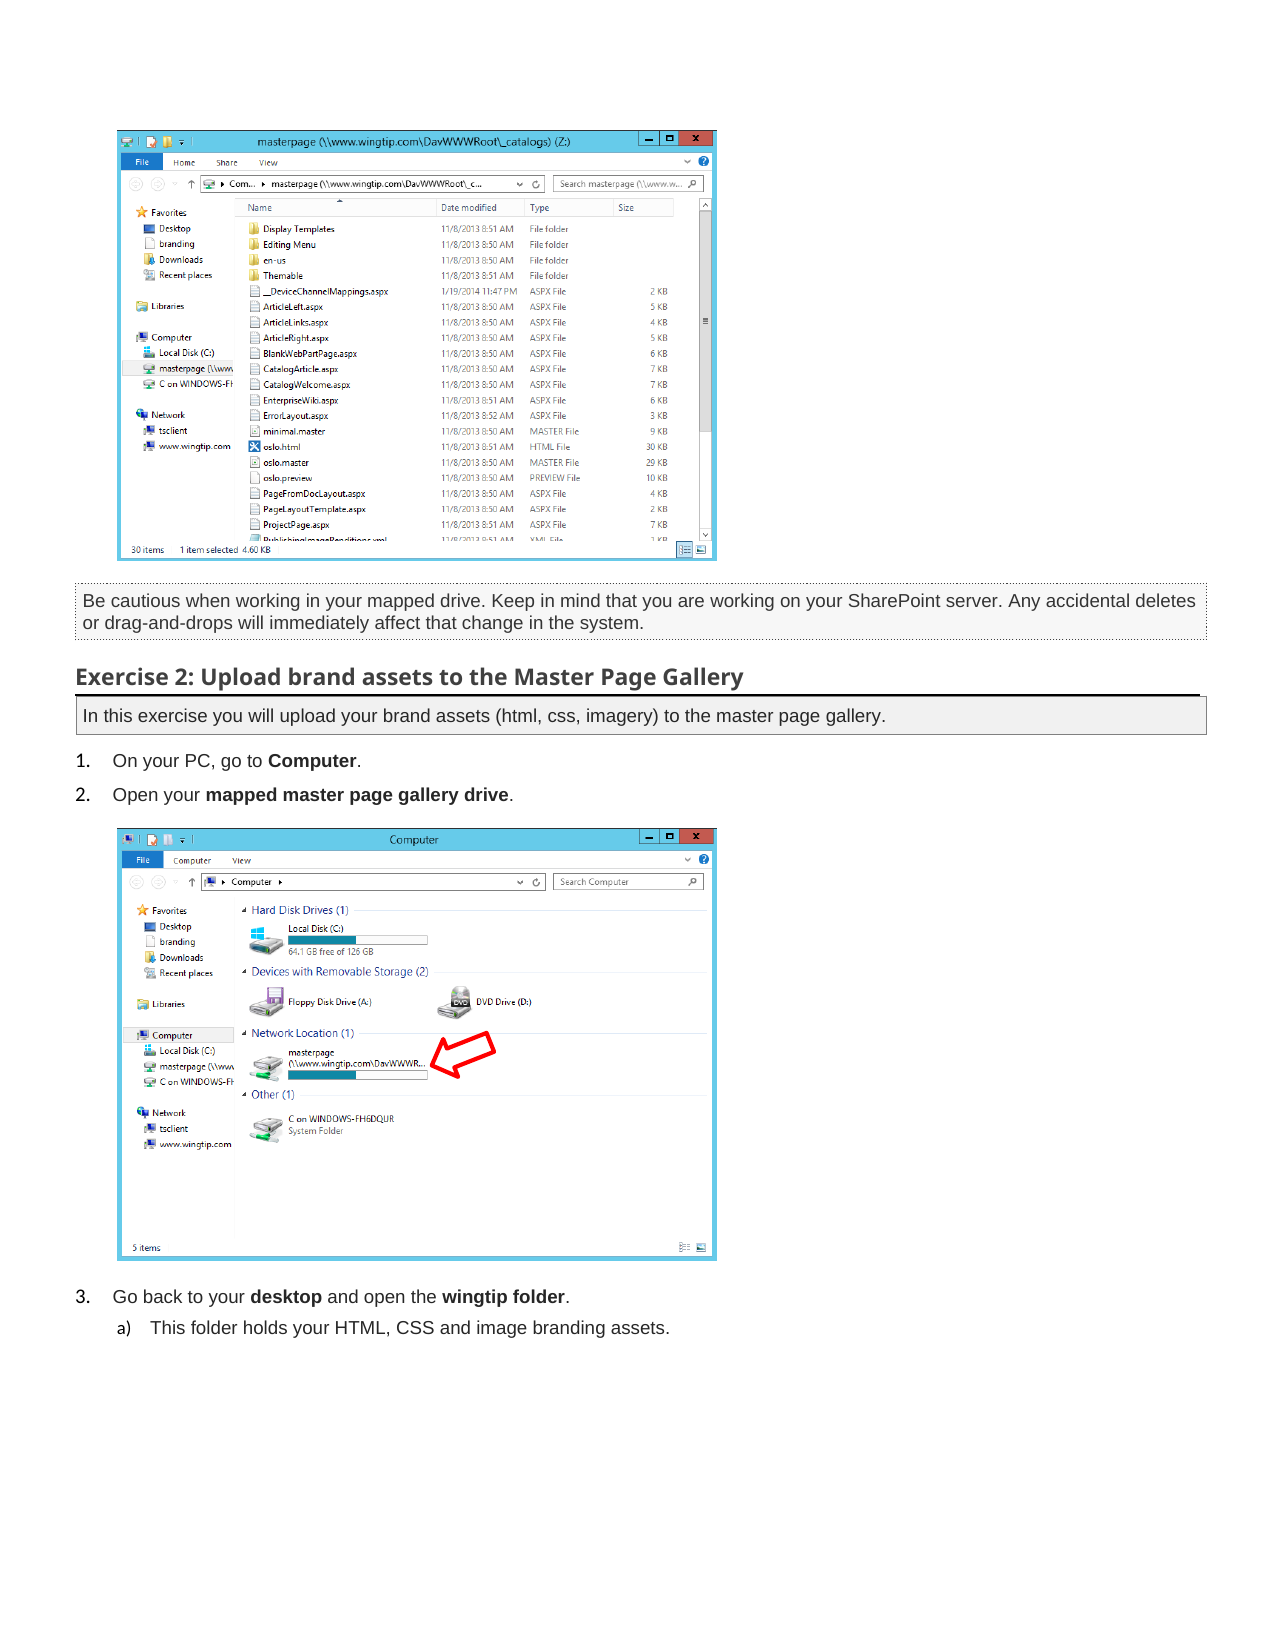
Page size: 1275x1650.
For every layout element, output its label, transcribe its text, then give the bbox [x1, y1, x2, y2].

list Go back to your desktop and open the wingtip folder. [75, 1283, 1200, 1308]
list This folder holds your HTML, CSS and image branding assets. [117, 1317, 1200, 1339]
list On your PC, go to Computer. [75, 747, 1200, 773]
text In this exercise you will upload your brand assets (html, css, imagery) to the master page gallery. [77, 697, 1206, 734]
subtitle Exercise 2: Upload brand assets to the Master Page Gallery [75, 661, 1200, 694]
text Be cautious when working in your mapped drive. Keep in mind that you are working on your SharePoint server. Any accidental deletes or drag-and-drops will immediately affect that change in the system. [75, 583, 1207, 640]
picture [117, 828, 717, 1261]
picture [117, 130, 717, 561]
list Open your mapped master page gallery drive. [75, 781, 1200, 806]
